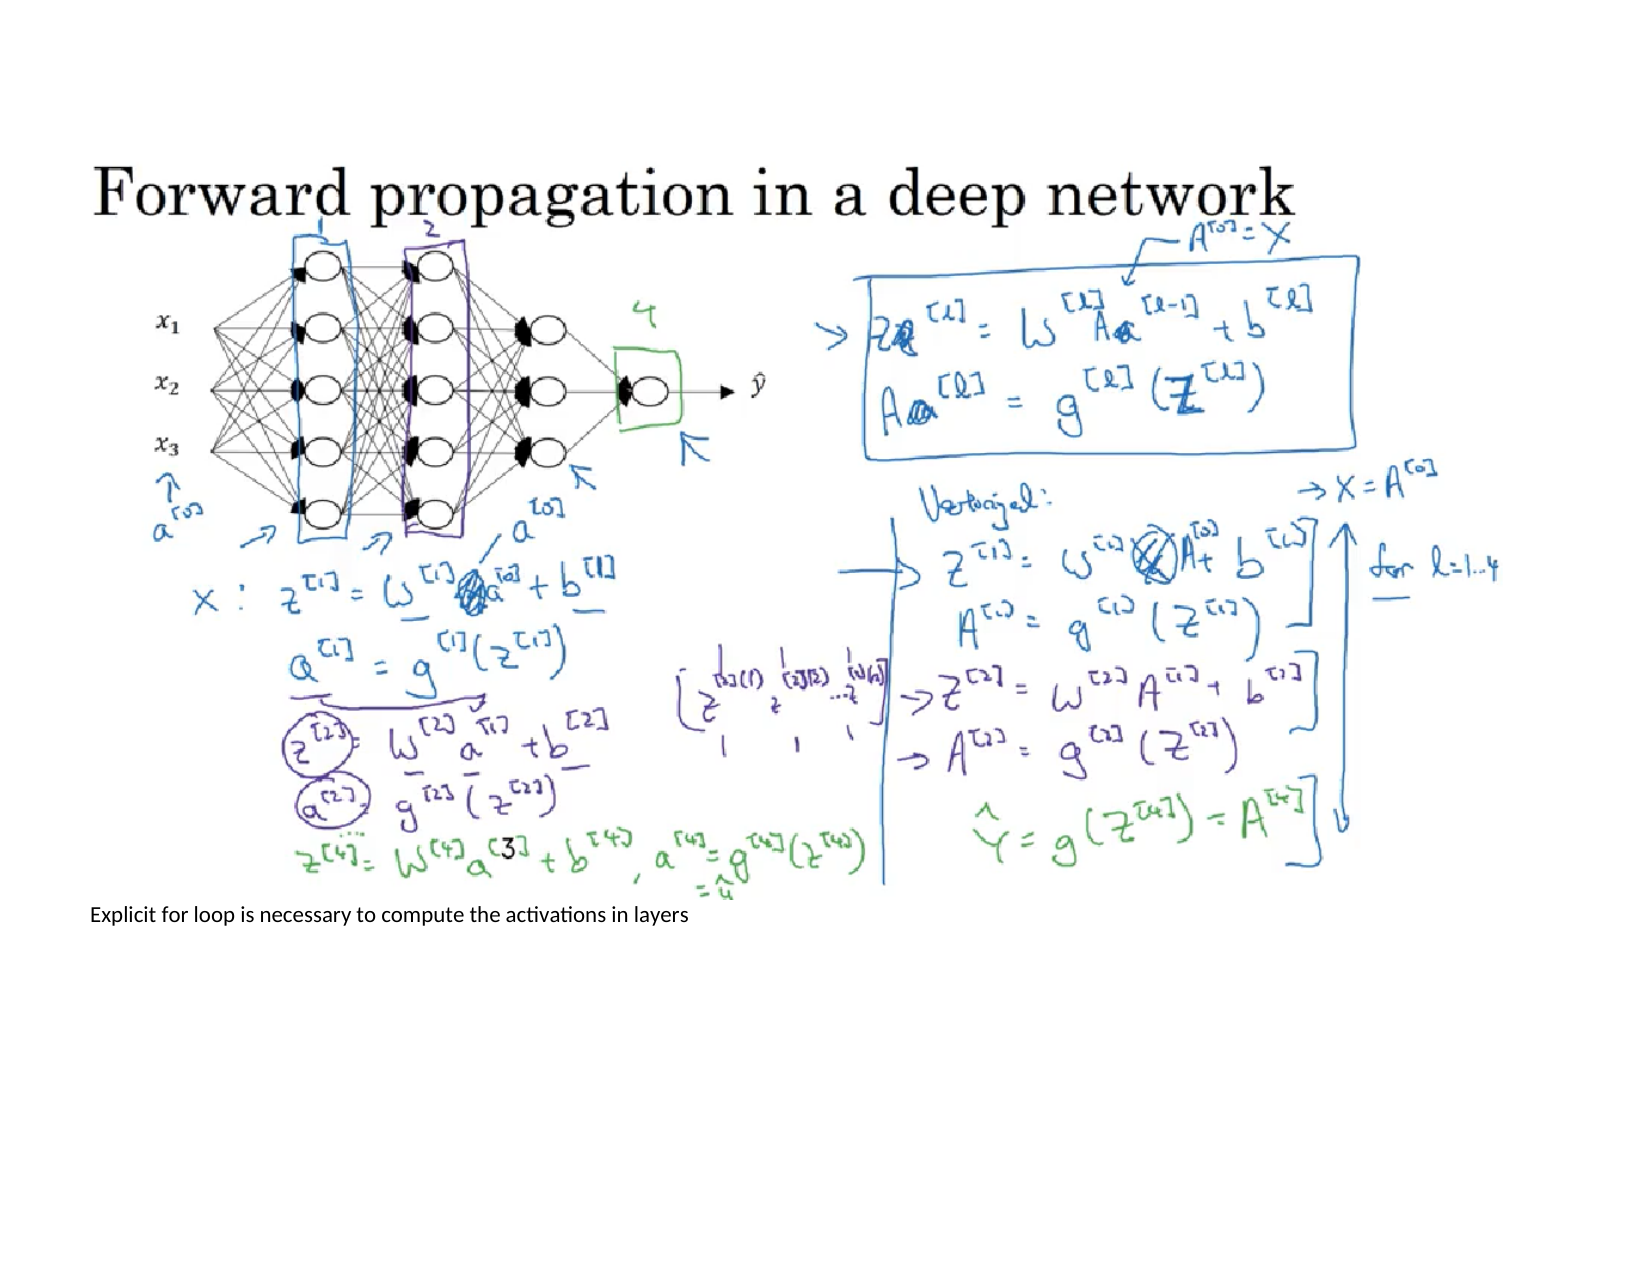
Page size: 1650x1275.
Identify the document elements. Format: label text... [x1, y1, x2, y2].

text Explicit for loop is necessary to compute the activations in layers [90, 900, 1500, 928]
picture [90, 150, 1503, 900]
